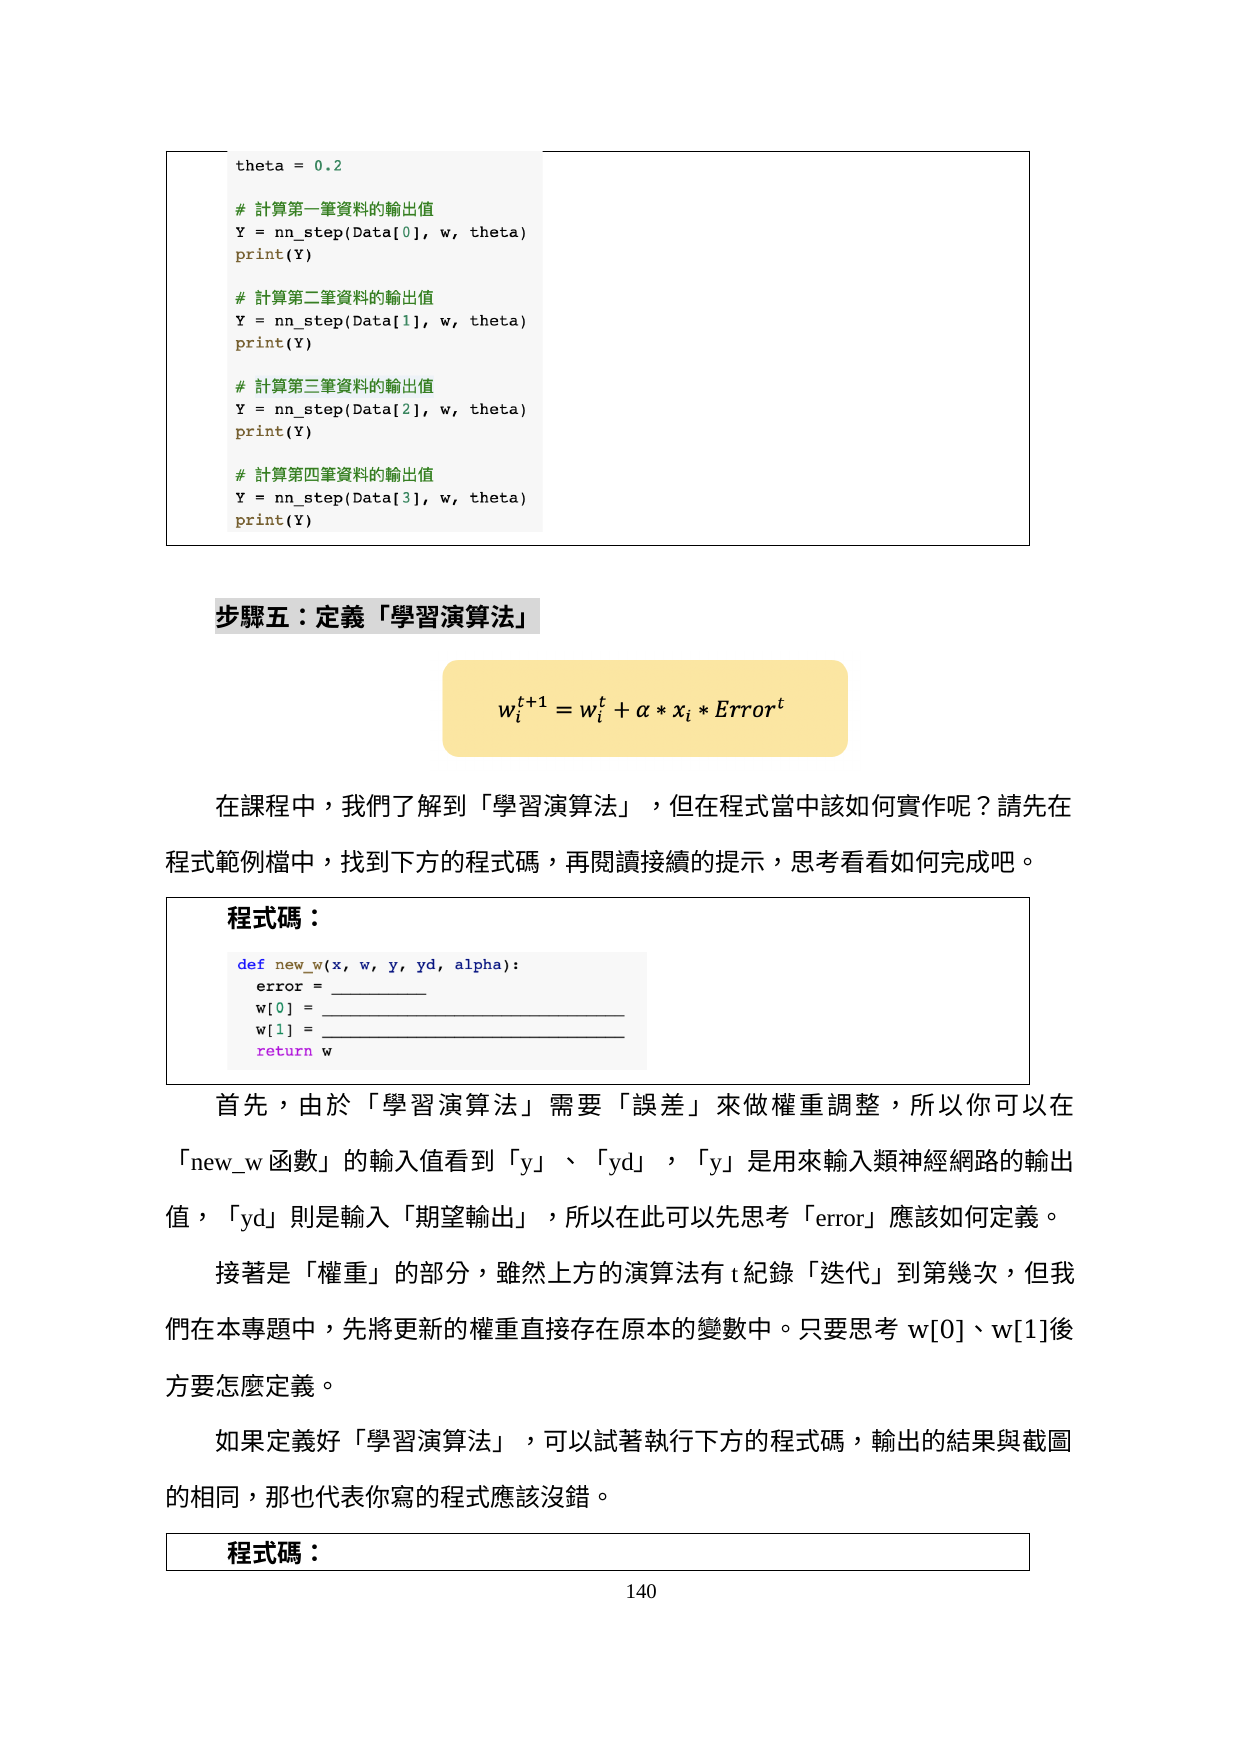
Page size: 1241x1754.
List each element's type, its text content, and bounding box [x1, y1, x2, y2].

text 在課程中，我們了解到「學習演算法」，但在程式當中該如何實作呢？請先在程式範例檔中，找到下方的程式碼，再閱讀接續的提示，思考看看如何完成吧。 [165, 785, 1075, 879]
text 步驟五：定義「學習演算法」 [165, 597, 1075, 634]
text 首先，由於「學習演算法」需要「誤差」來做權重調整，所以你可以在「new_w函數」的輸入值看到「y」、「yd」，「y」是用來輸入類神經網路的輸出值，「yd」則是輸入「期望輸出」，所以在此可以先思考「error」應該如何定義。 [165, 1085, 1075, 1235]
text 接著是「權重」的部分，雖然上方的演算法有t紀錄「迭代」到第幾次，但我們在本專題中，先將更新的權重直接存在原本的變數中。只要思考w[0]、w[1]後方要怎麼定義。 [165, 1253, 1075, 1403]
picture [227, 952, 647, 1070]
text 如果定義好「學習演算法」，可以試著執行下方的程式碼，輸出的結果與截圖的相同，那也代表你寫的程式應該沒錯。 [165, 1421, 1075, 1515]
picture [430, 651, 861, 771]
table_header 程式碼： [167, 1534, 1029, 1570]
table_header 程式碼： [167, 152, 1029, 545]
table_header 程式碼： [167, 898, 1029, 1084]
picture [227, 151, 543, 532]
